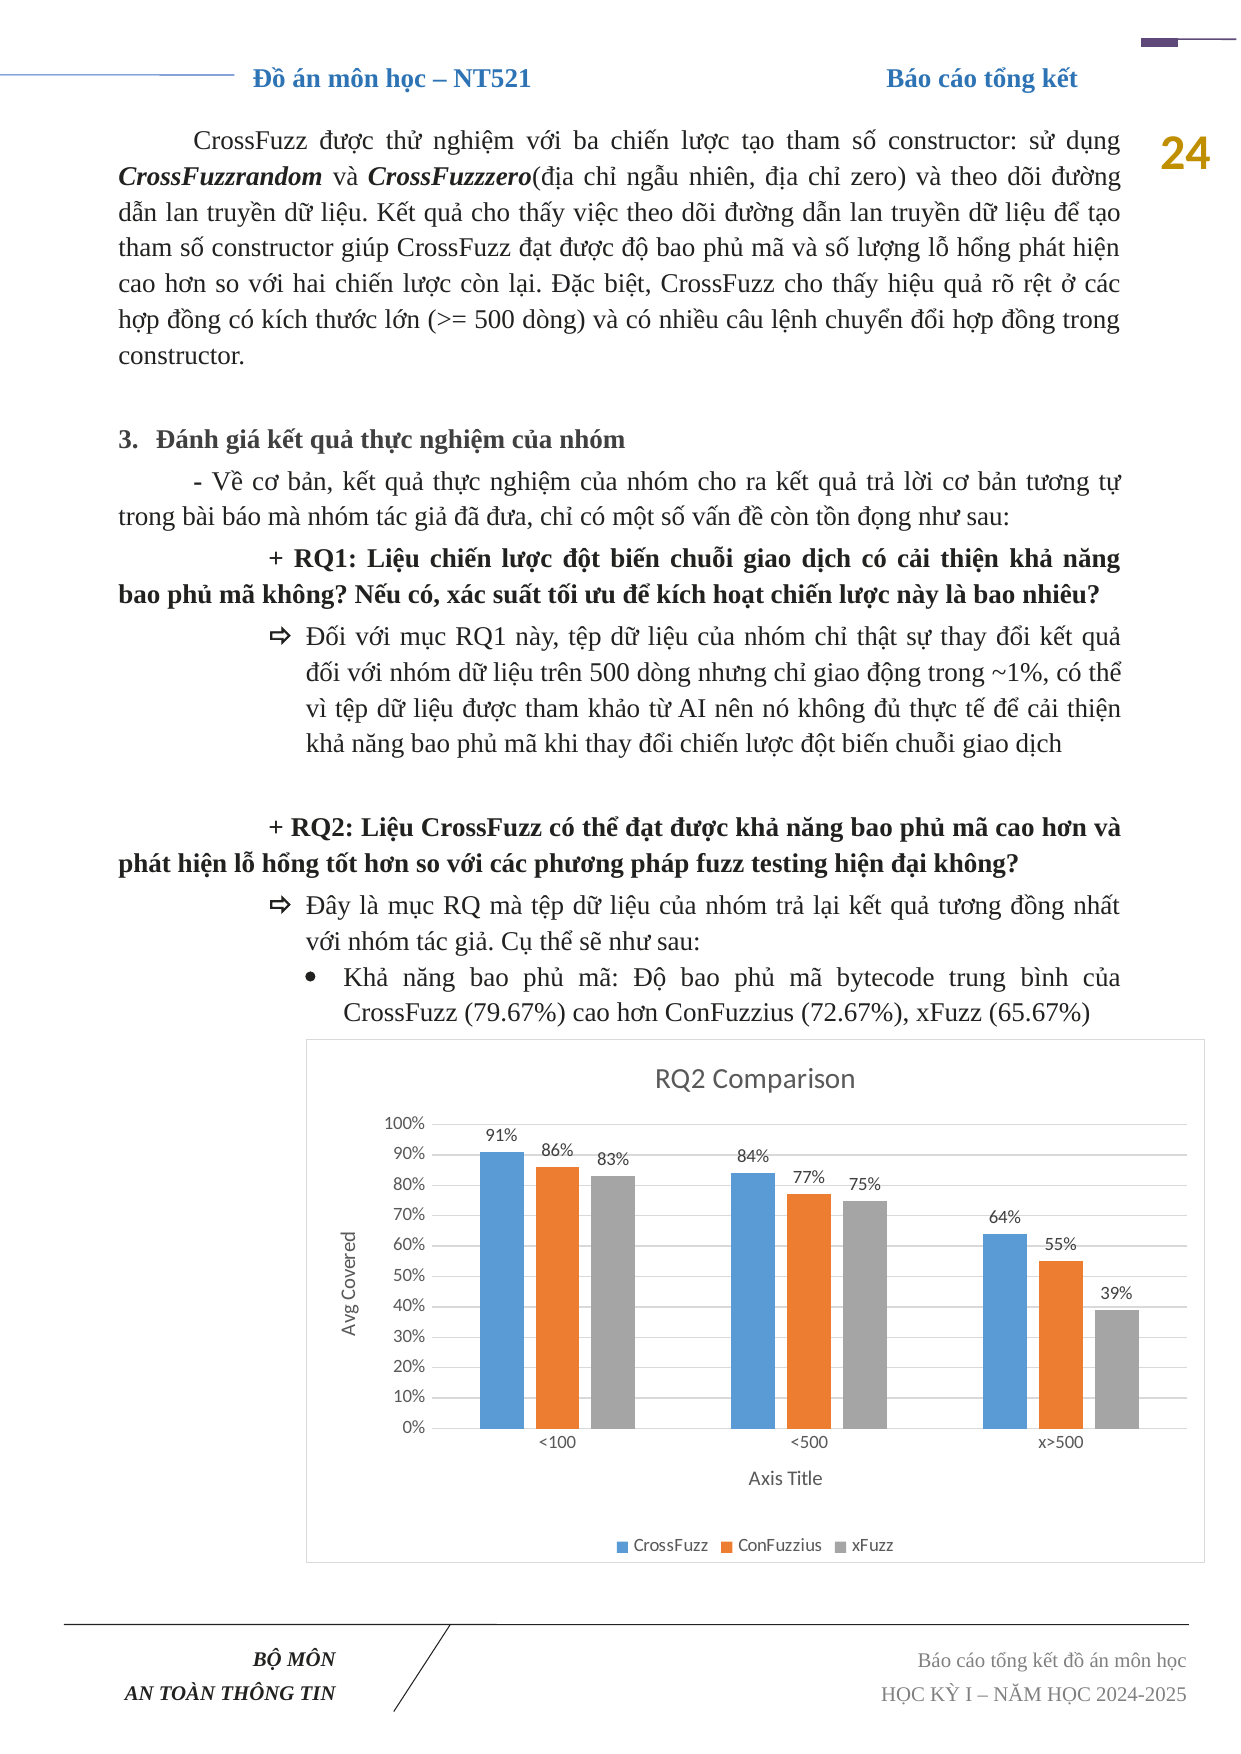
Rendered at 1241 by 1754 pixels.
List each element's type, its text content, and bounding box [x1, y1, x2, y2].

subtitle Đánh giá kết quả thực nghiệm của nhóm [118, 423, 1122, 454]
text + RQ2: Liệu CrossFuzz có thể đạt được khả năng bao phủ mã cao hơn và phát hiện lỗ hổng tốt hơn so với các phương pháp fuzz testing hiện đại không? [118, 811, 1122, 878]
list Đối với mục RQ1 này, tệp dữ liệu của nhóm chỉ thật sự thay đổi kết quả đối với nhóm dữ liệu trên 500 dòng nhưng chỉ giao động trong ~1%, có thể vì tệp dữ liệu được tham khảo từ AI nên nó không đủ thực tế để cải thiện khả năng bao phủ mã khi thay đổi chiến lược đột biến chuỗi giao dịch [268, 620, 1122, 758]
text + RQ1: Liệu chiến lược đột biến chuỗi giao dịch có cải thiện khả năng bao phủ mã không? Nếu có, xác suất tối ưu để kích hoạt chiến lược này là bao nhiêu? [118, 542, 1122, 609]
text CrossFuzz được thử nghiệm với ba chiến lược tạo tham số constructor: sử dụng CrossFuzzrandom và CrossFuzzzero(địa chỉ ngẫu nhiên, địa chỉ zero) và theo dõi đường dẫn lan truyền dữ liệu. Kết quả cho thấy việc theo dõi đường dẫn lan truyền dữ liệu để tạo tham số constructor giúp CrossFuzz đạt được độ bao phủ mã và số lượng lỗ hổng phát hiện cao hơn so với hai chiến lược còn lại. Đặc biệt, CrossFuzz cho thấy hiệu quả rõ rệt ở các hợp đồng có kích thước lớn (>= 500 dòng) và có nhiều câu lệnh chuyển đổi hợp đồng trong constructor. [118, 124, 1122, 370]
list Khả năng bao phủ mã: Độ bao phủ mã bytecode trung bình của CrossFuzz (79.67%) cao hơn ConFuzzius (72.67%), xFuzz (65.67%) [306, 961, 1122, 1028]
text - Về cơ bản, kết quả thực nghiệm của nhóm cho ra kết quả trả lời cơ bản tương tự trong bài báo mà nhóm tác giả đã đưa, chỉ có một số vấn đề còn tồn đọng như sau: [118, 465, 1122, 532]
list Đây là mục RQ mà tệp dữ liệu của nhóm trả lại kết quả tương đồng nhất với nhóm tác giả. Cụ thể sẽ như sau: [268, 889, 1122, 956]
